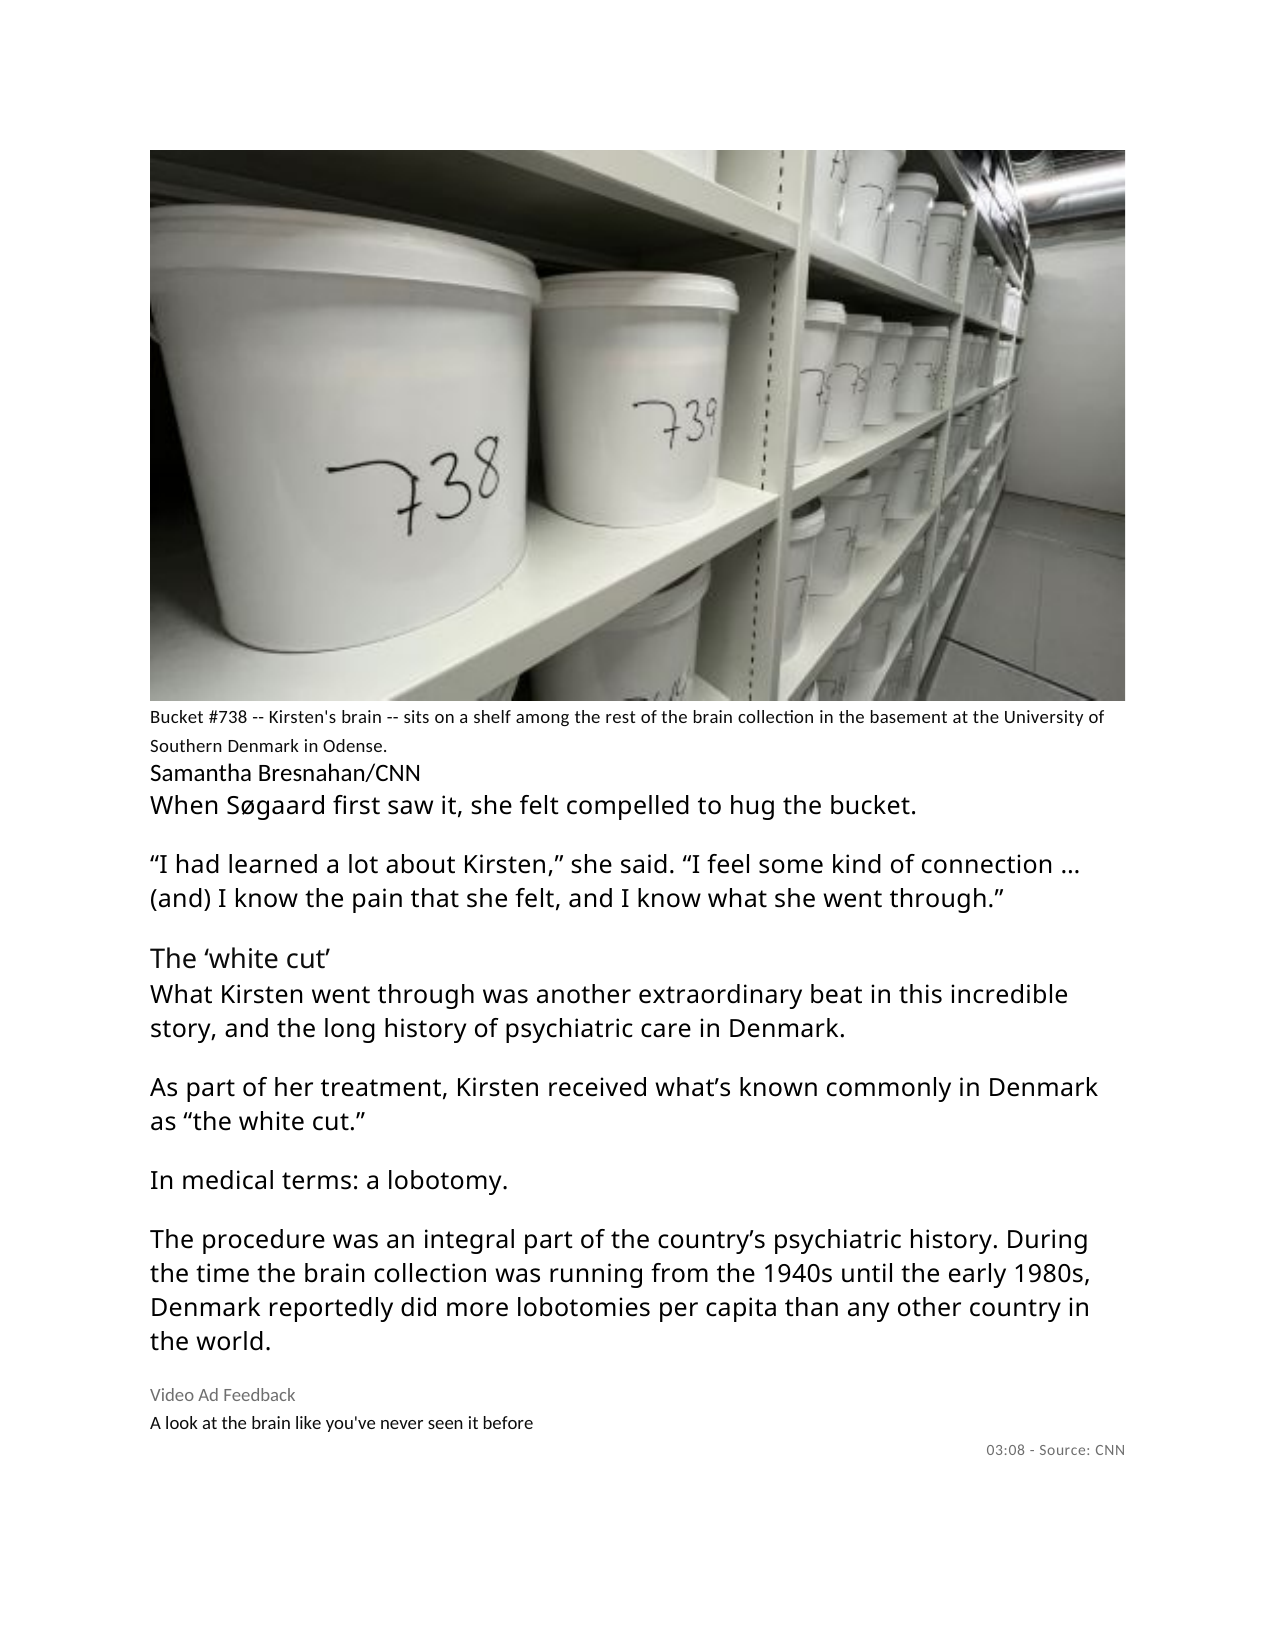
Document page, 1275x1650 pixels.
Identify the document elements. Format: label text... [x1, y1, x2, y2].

picture [150, 150, 1125, 701]
subtitle The ‘white cut’ [150, 939, 1125, 976]
text Video Ad Feedback [150, 1383, 1125, 1406]
text The procedure was an integral part of the country’s psychiatric history. During the time the brain collection was running from the 1940s until the early 1980s, Denmark reportedly did more lobotomies per capita than any other country in the world. [150, 1222, 1125, 1358]
text As part of her treatment, Kirsten received what’s known commonly in Denmark as “the white cut.” [150, 1069, 1125, 1138]
text 03:08 - Source: CNN [150, 1434, 1125, 1459]
text A look at the brain like you've never seen it before [150, 1406, 1125, 1434]
text Samantha Bresnahan/CNN [150, 757, 1125, 787]
text What Kirsten went through was another extraordinary beat in this incredible story, and the long history of psychiatric care in Denmark. [150, 976, 1125, 1044]
text In medical terms: a lobotomy. [150, 1163, 1125, 1197]
text Bucket #738 -- Kirsten's brain -- sits on a shelf among the rest of the brain collection in the basement at the University of Southern Denmark in Odense. [150, 701, 1125, 757]
text When Søgaard first saw it, she felt compelled to hug the bucket. [150, 787, 1125, 821]
text “I had learned a lot about Kirsten,” she said. “I feel some kind of connection … (and) I know the pain that she felt, and I know what she went through.” [150, 846, 1125, 914]
